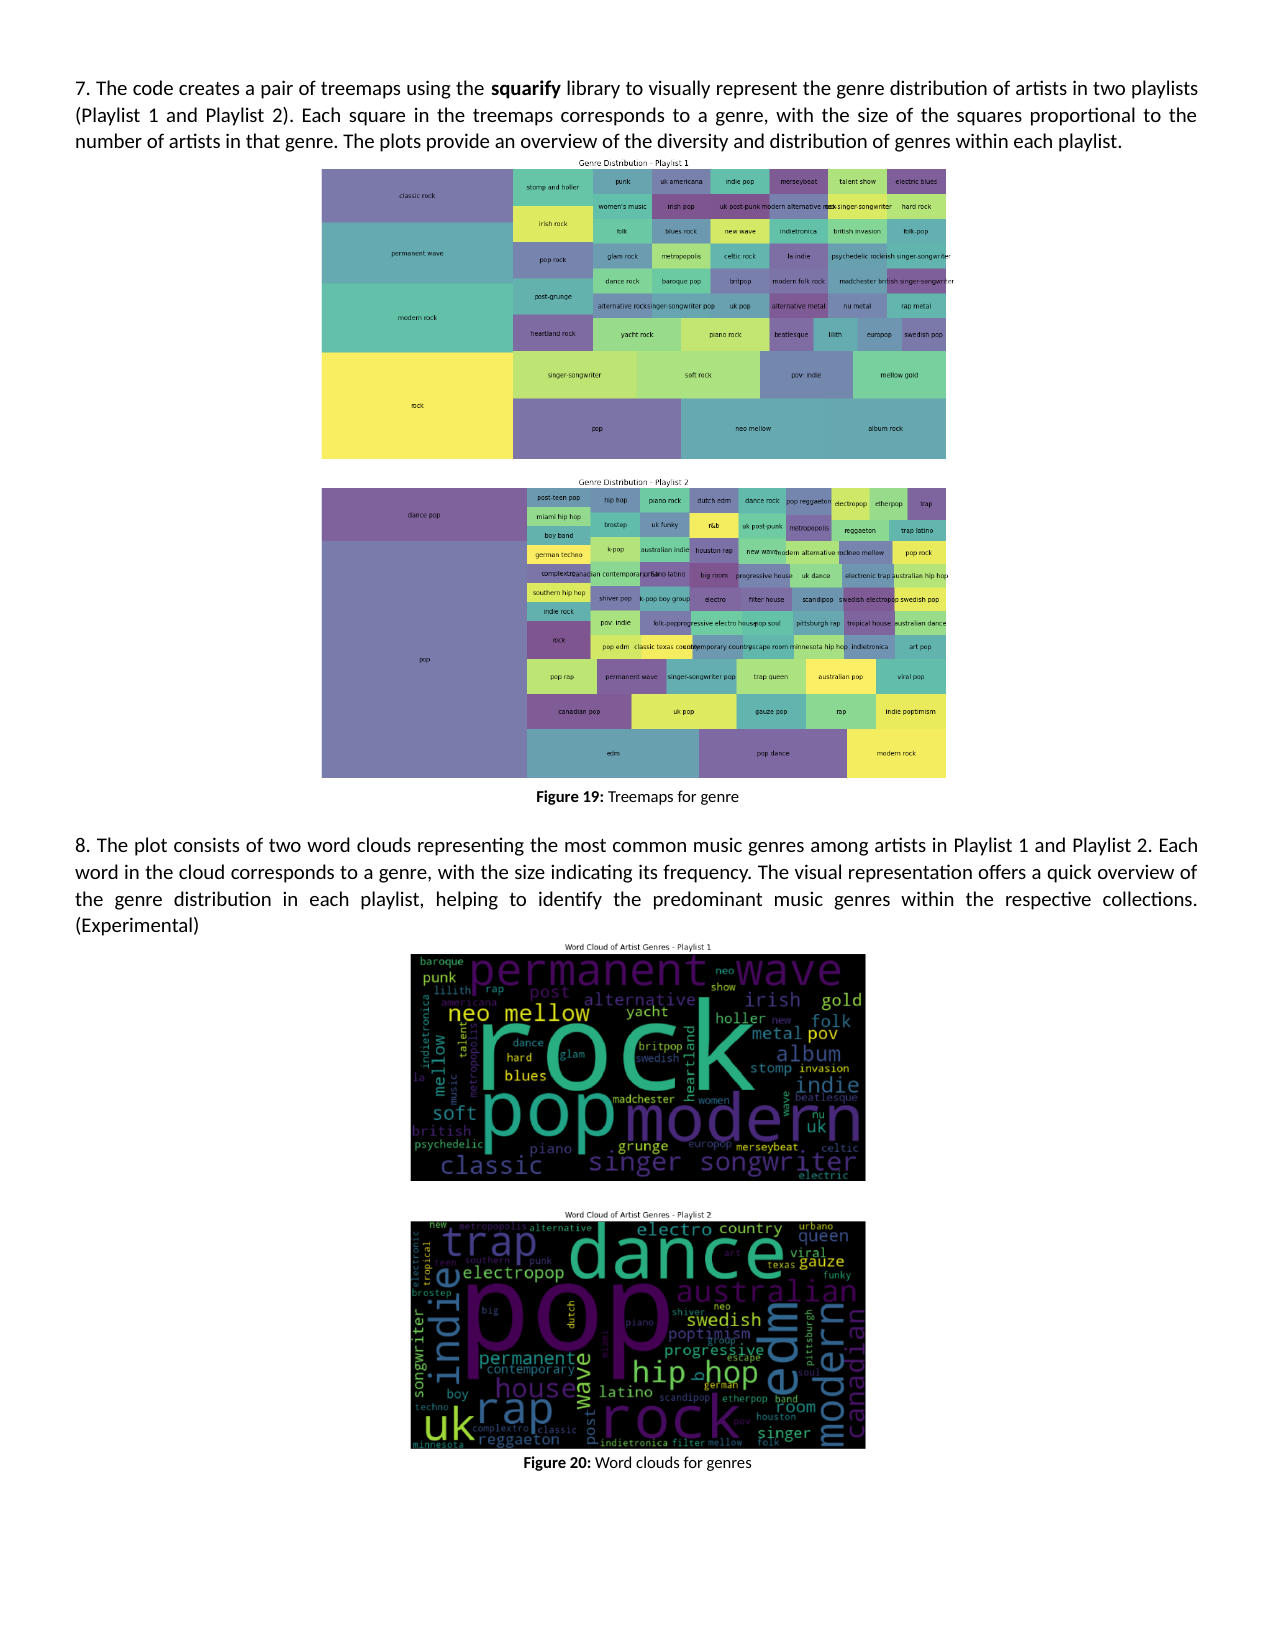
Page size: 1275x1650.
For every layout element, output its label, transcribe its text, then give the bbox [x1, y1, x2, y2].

picture [317, 155, 958, 782]
text 7. The code creates a pair of treemaps using the squarify library to visually represent the genre distribution of artists in two playlists (Playlist 1 and Playlist 2). Each square in the treemaps corresponds to a genre, with the size of the squares proportional to the number of artists in that genre. The plots provide an overview of the diversity and distribution of genres within each playlist. [75, 75, 1200, 154]
text Figure 20: Word clouds for genres [75, 1453, 1200, 1473]
picture [406, 939, 869, 1453]
text 8. The plot consists of two word clouds representing the most common music genres among artists in Playlist 1 and Playlist 2. Each word in the cloud corresponds to a genre, with the size indicating its frequency. The visual representation offers a quick overview of the genre distribution in each playlist, helping to identify the predominant music genres within the respective collections. (Experimental) [75, 832, 1200, 938]
text Figure 19: Treemaps for genre [75, 786, 1200, 807]
